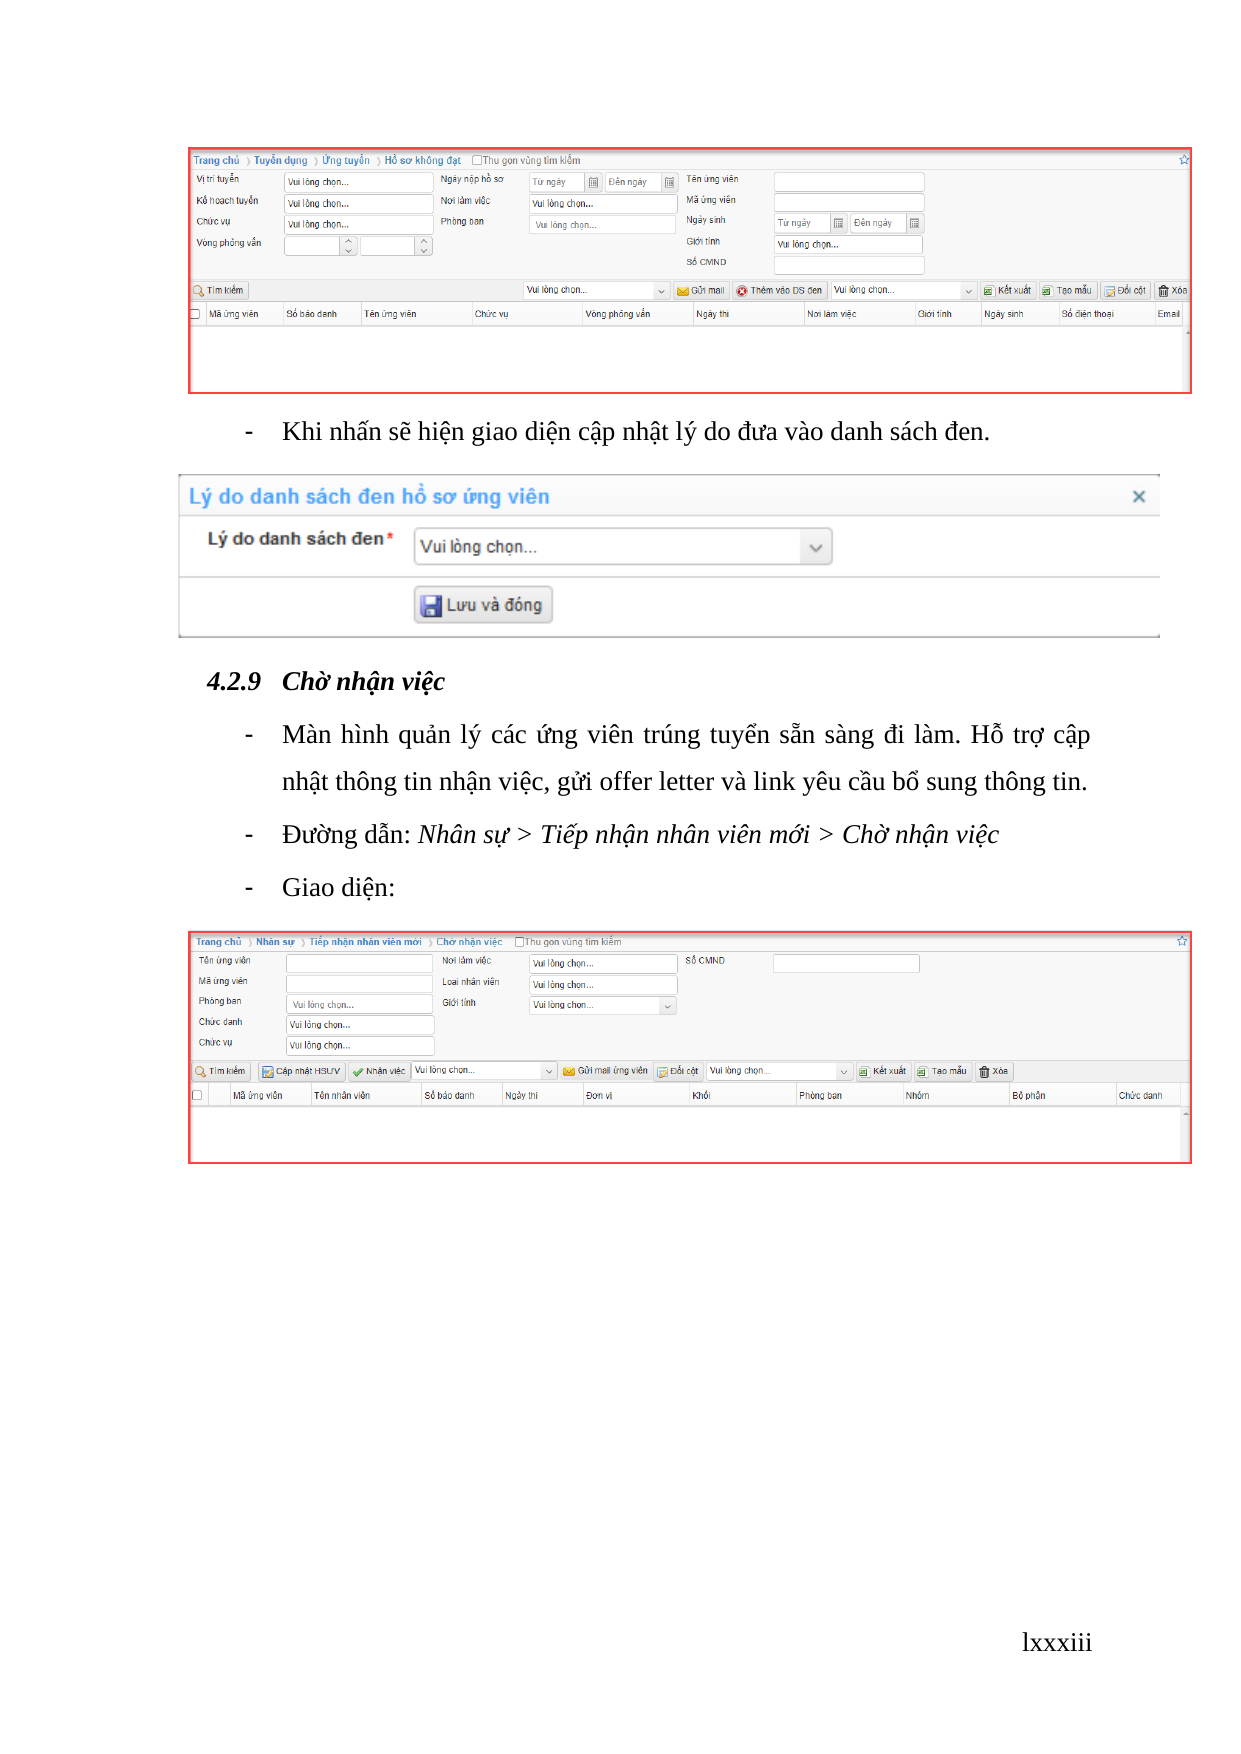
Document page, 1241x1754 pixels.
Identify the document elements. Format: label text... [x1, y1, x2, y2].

list Đường dẫn: Nhân sự > Tiếp nhận nhân viên mới > Chờ nhận việc [244, 818, 1092, 849]
picture [188, 930, 1192, 1164]
subtitle Chờ nhận việc [207, 665, 1092, 696]
list Giao diện: [244, 871, 1092, 902]
list Màn hình quản lý các ứng viên trúng tuyển sẵn sàng đi làm. Hỗ trợ cập nhật thông tin nhận việc, gửi offer letter và link yêu cầu bổ sung thông tin. [244, 718, 1092, 796]
picture [178, 474, 1160, 638]
list Khi nhấn sẽ hiện giao diện cập nhật lý do đưa vào danh sách đen. [244, 415, 1092, 447]
picture [188, 147, 1192, 394]
